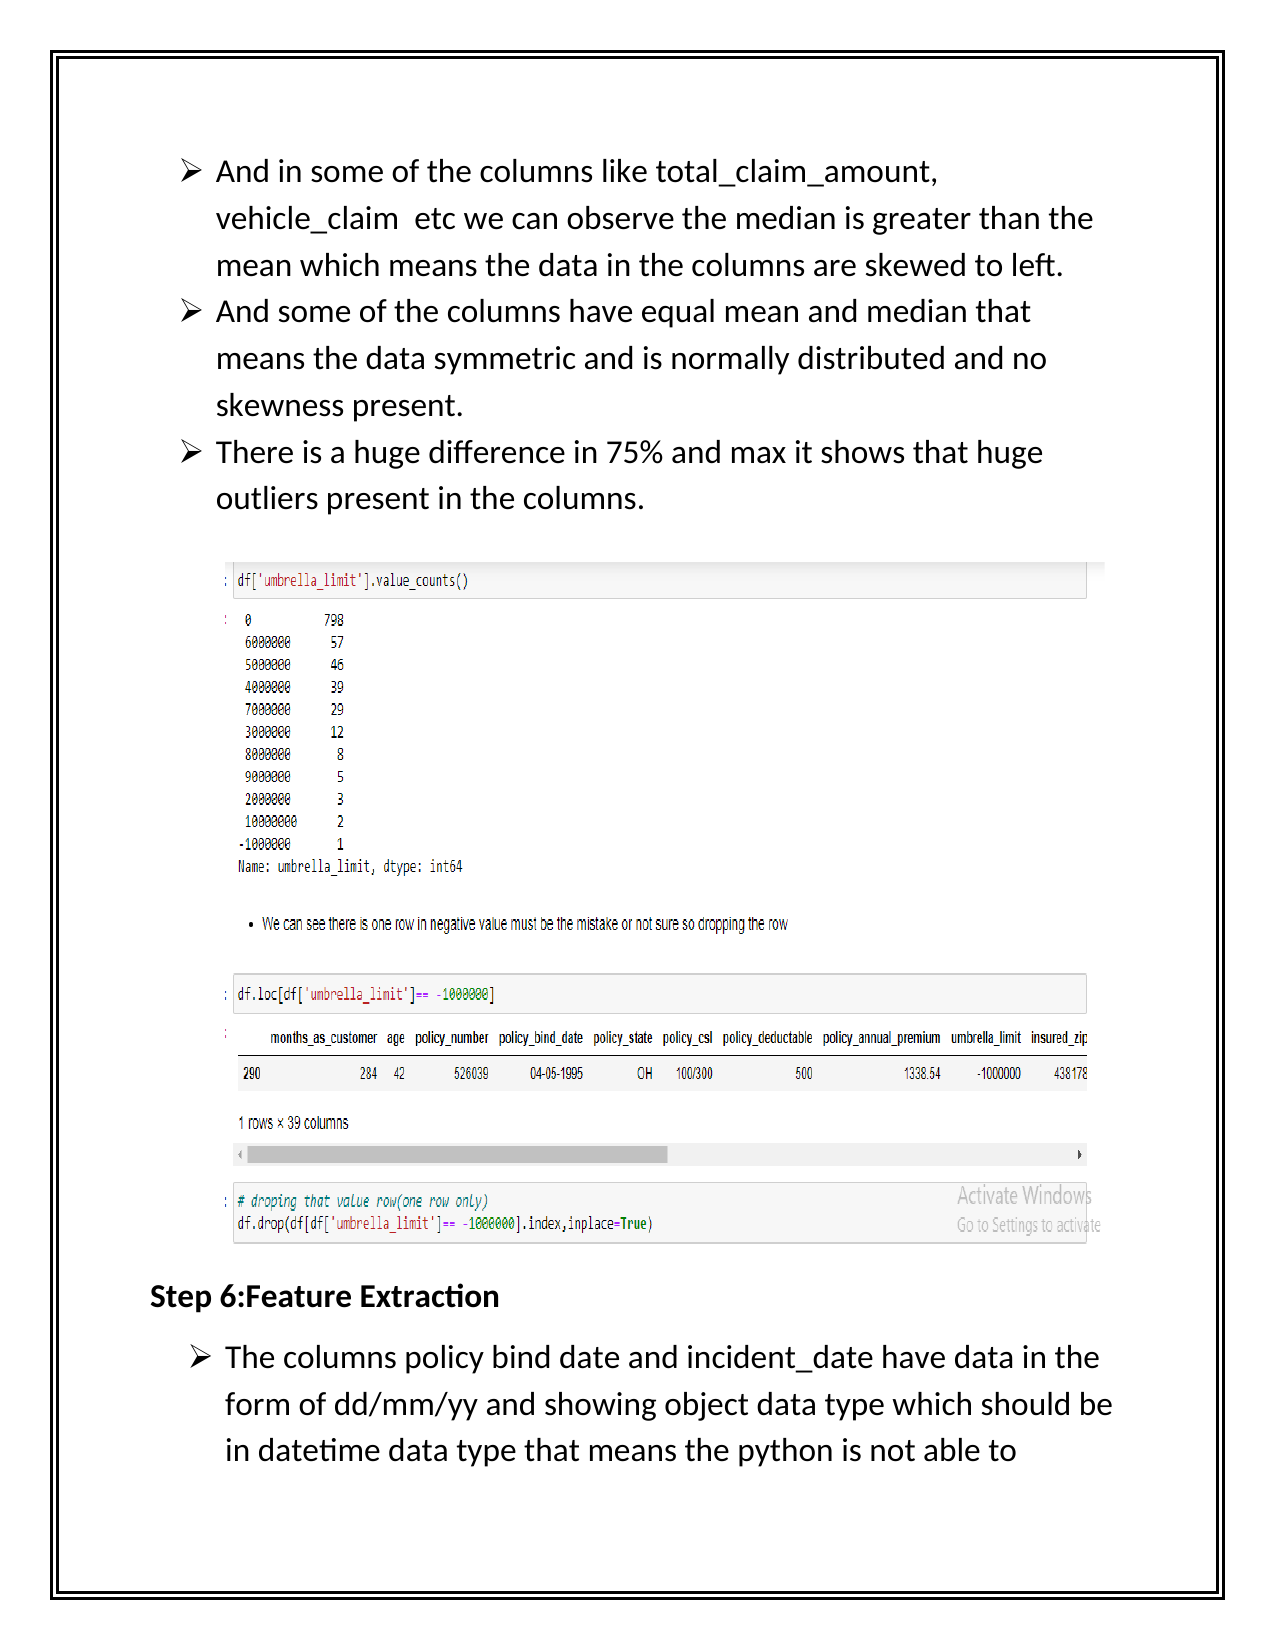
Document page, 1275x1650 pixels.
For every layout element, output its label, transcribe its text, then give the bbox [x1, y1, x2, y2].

picture [225, 556, 1105, 1257]
list And some of the columns have equal mean and median that means the data symmetric and is normally distributed and no skewness present. [178, 290, 1125, 424]
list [187, 1336, 1125, 1470]
list And in some of the columns like total_claim_amount, vehicle_claim etc we can observe the median is greater than the mean which means the data in the columns are skewed to left. [178, 150, 1125, 284]
list There is a huge difference in 75% and max it shows that huge outliers present in the columns. [178, 431, 1125, 518]
text Step 6:Feature Extraction [150, 1275, 1125, 1316]
